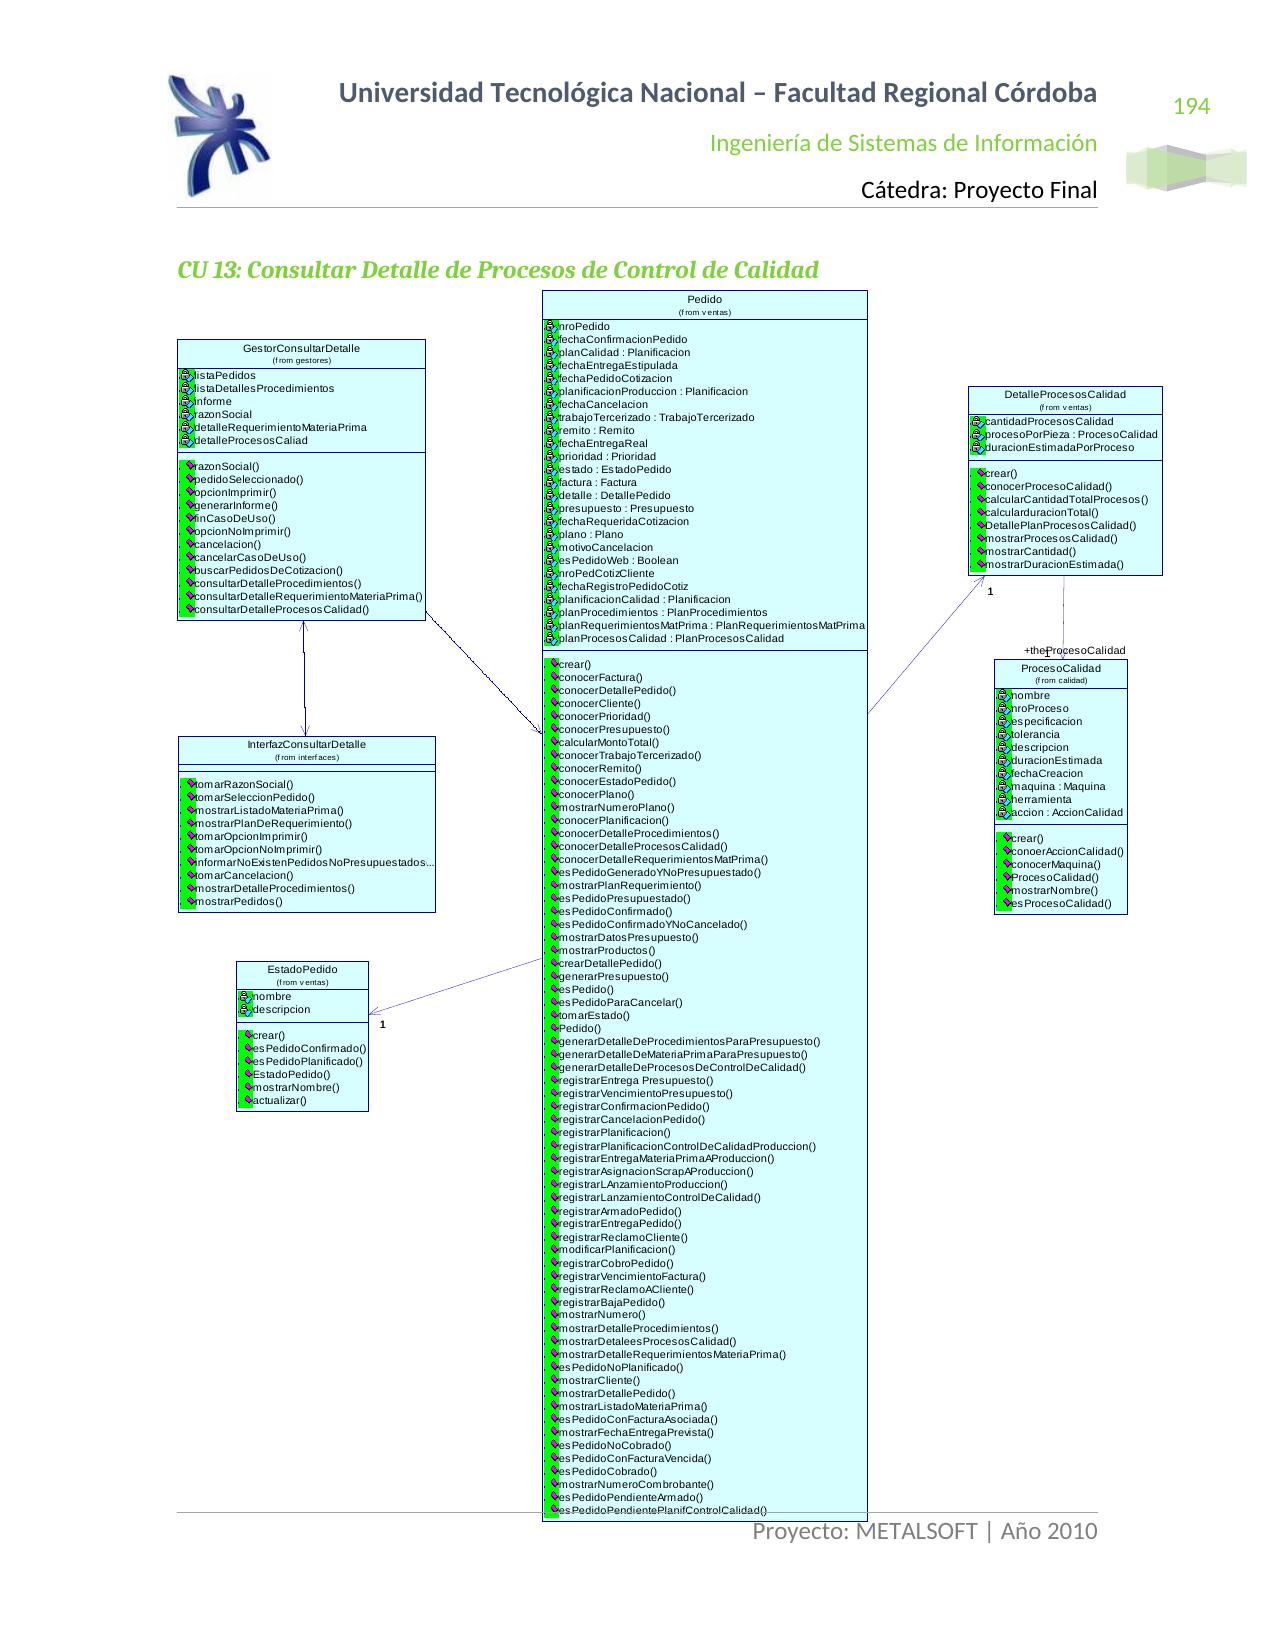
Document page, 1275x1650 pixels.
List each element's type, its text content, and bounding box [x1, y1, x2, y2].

picture [167, 74, 272, 199]
text CU 13: Consultar Detalle de Procesos de Control de Calidad [177, 256, 1098, 284]
